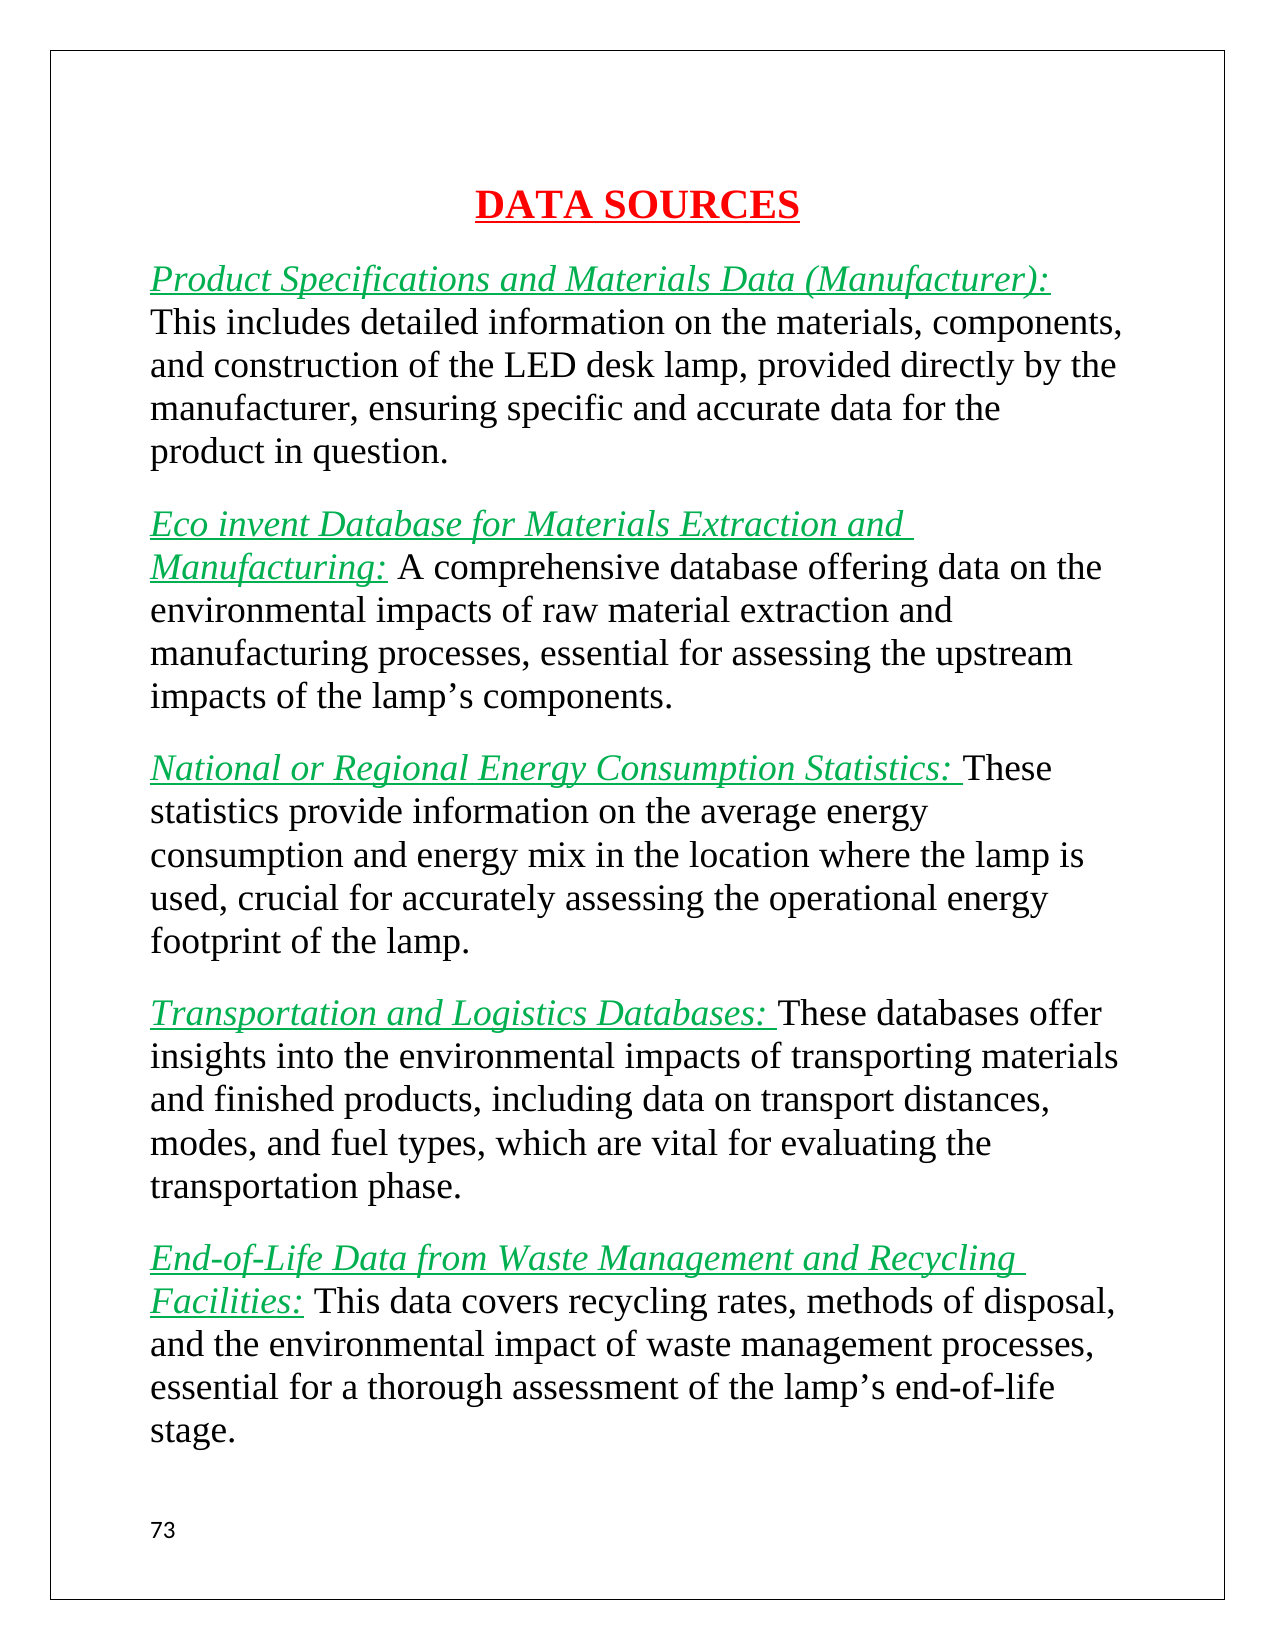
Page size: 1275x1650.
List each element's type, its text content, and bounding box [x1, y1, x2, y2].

text Transportation and Logistics Databases: These databases offer insights into the environmental impacts of transporting materials and finished products, including data on transport distances, modes, and fuel types, which are vital for evaluating the transportation phase. [150, 991, 1125, 1206]
text Eco invent Database for Materials Extraction and Manufacturing: A comprehensive database offering data on the environmental impacts of raw material extraction and manufacturing processes, essential for assessing the upstream impacts of the lamp’s components. [150, 501, 1125, 717]
text National or Regional Energy Consumption Statistics: These statistics provide information on the average energy consumption and energy mix in the location where the lamp is used, crucial for accurately assessing the operational energy footprint of the lamp. [150, 746, 1125, 961]
text End-of-Life Data from Waste Management and Recycling Facilities: This data covers recycling rates, methods of disposal, and the environmental impact of waste management processes, essential for a thorough assessment of the lamp’s end-of-life stage. [150, 1235, 1125, 1451]
text DATA SOURCES [150, 179, 1125, 227]
text Product Specifications and Materials Data (Manufacturer): This includes detailed information on the materials, components, and construction of the LED desk lamp, provided directly by the manufacturer, ensuring specific and accurate data for the product in question. [150, 256, 1125, 472]
